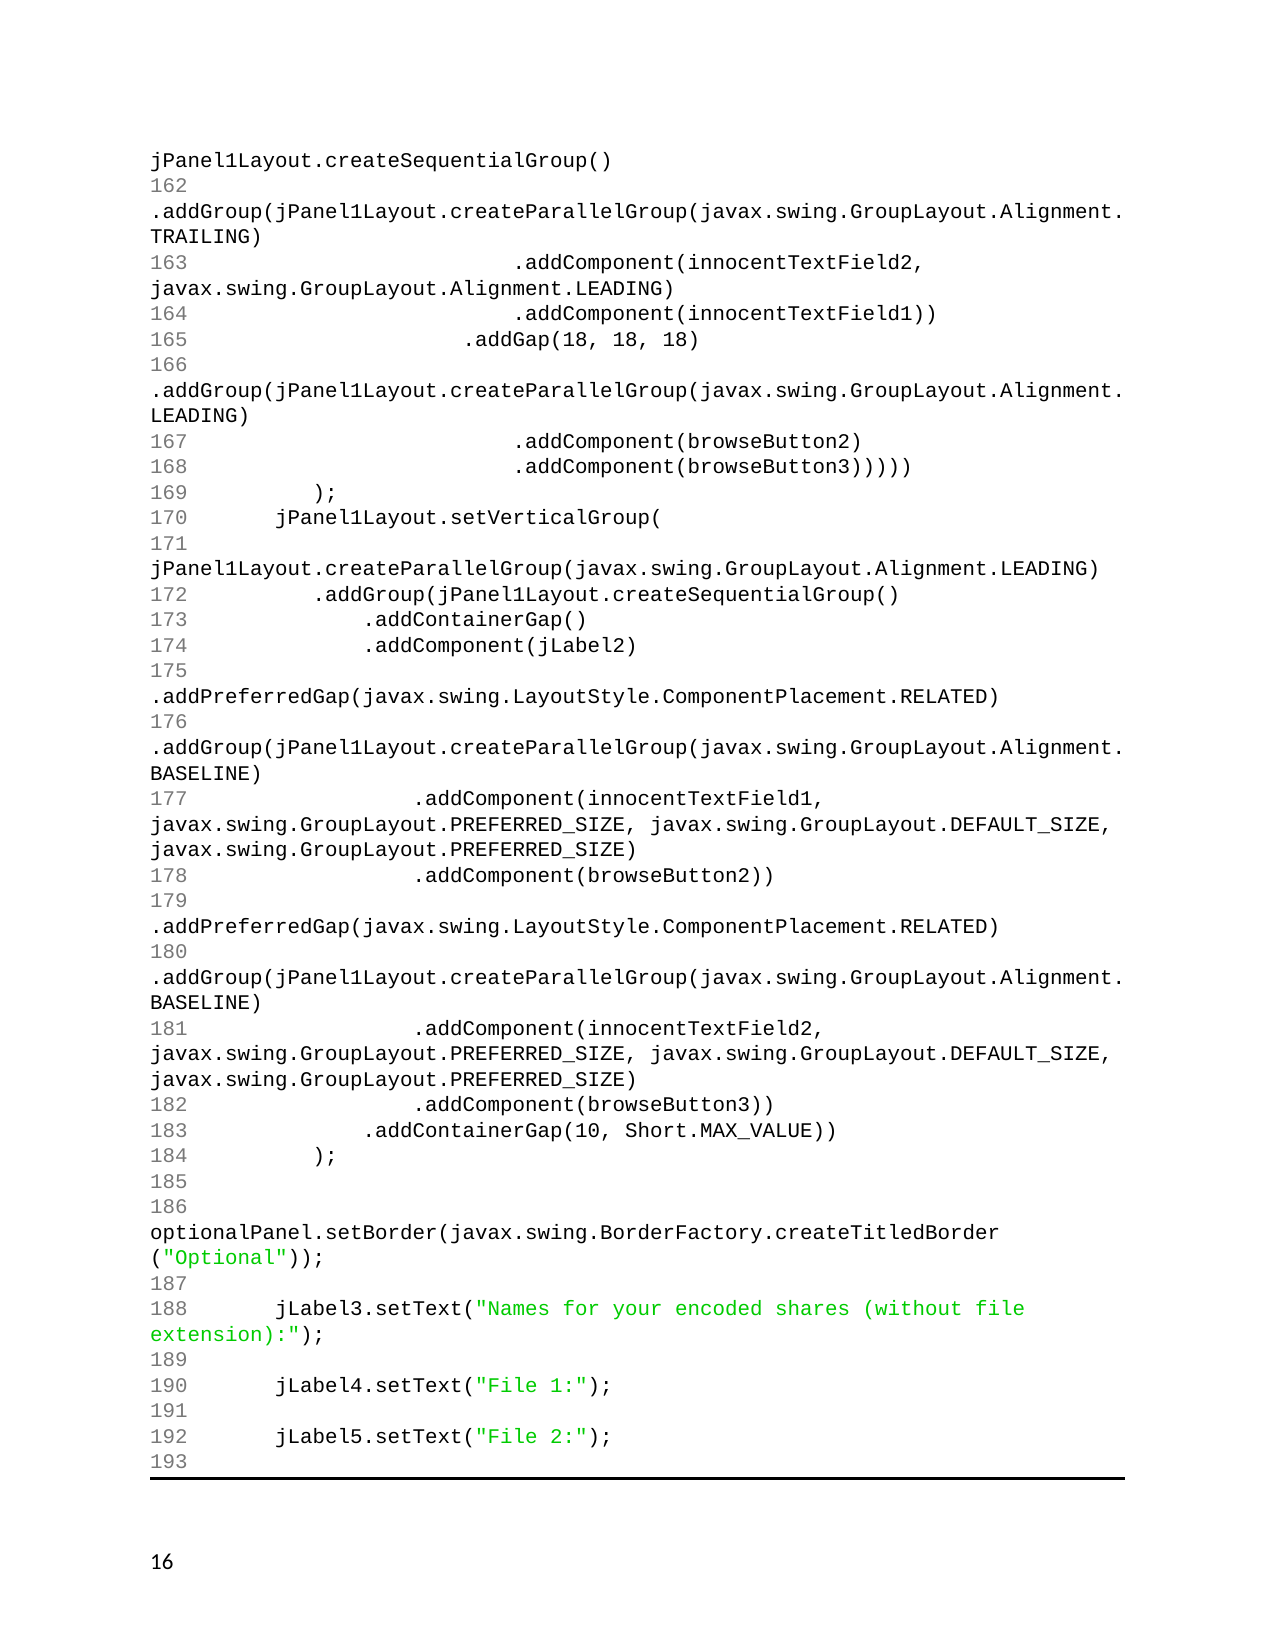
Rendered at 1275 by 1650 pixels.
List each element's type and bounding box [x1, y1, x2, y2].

text [150, 150, 1125, 1477]
